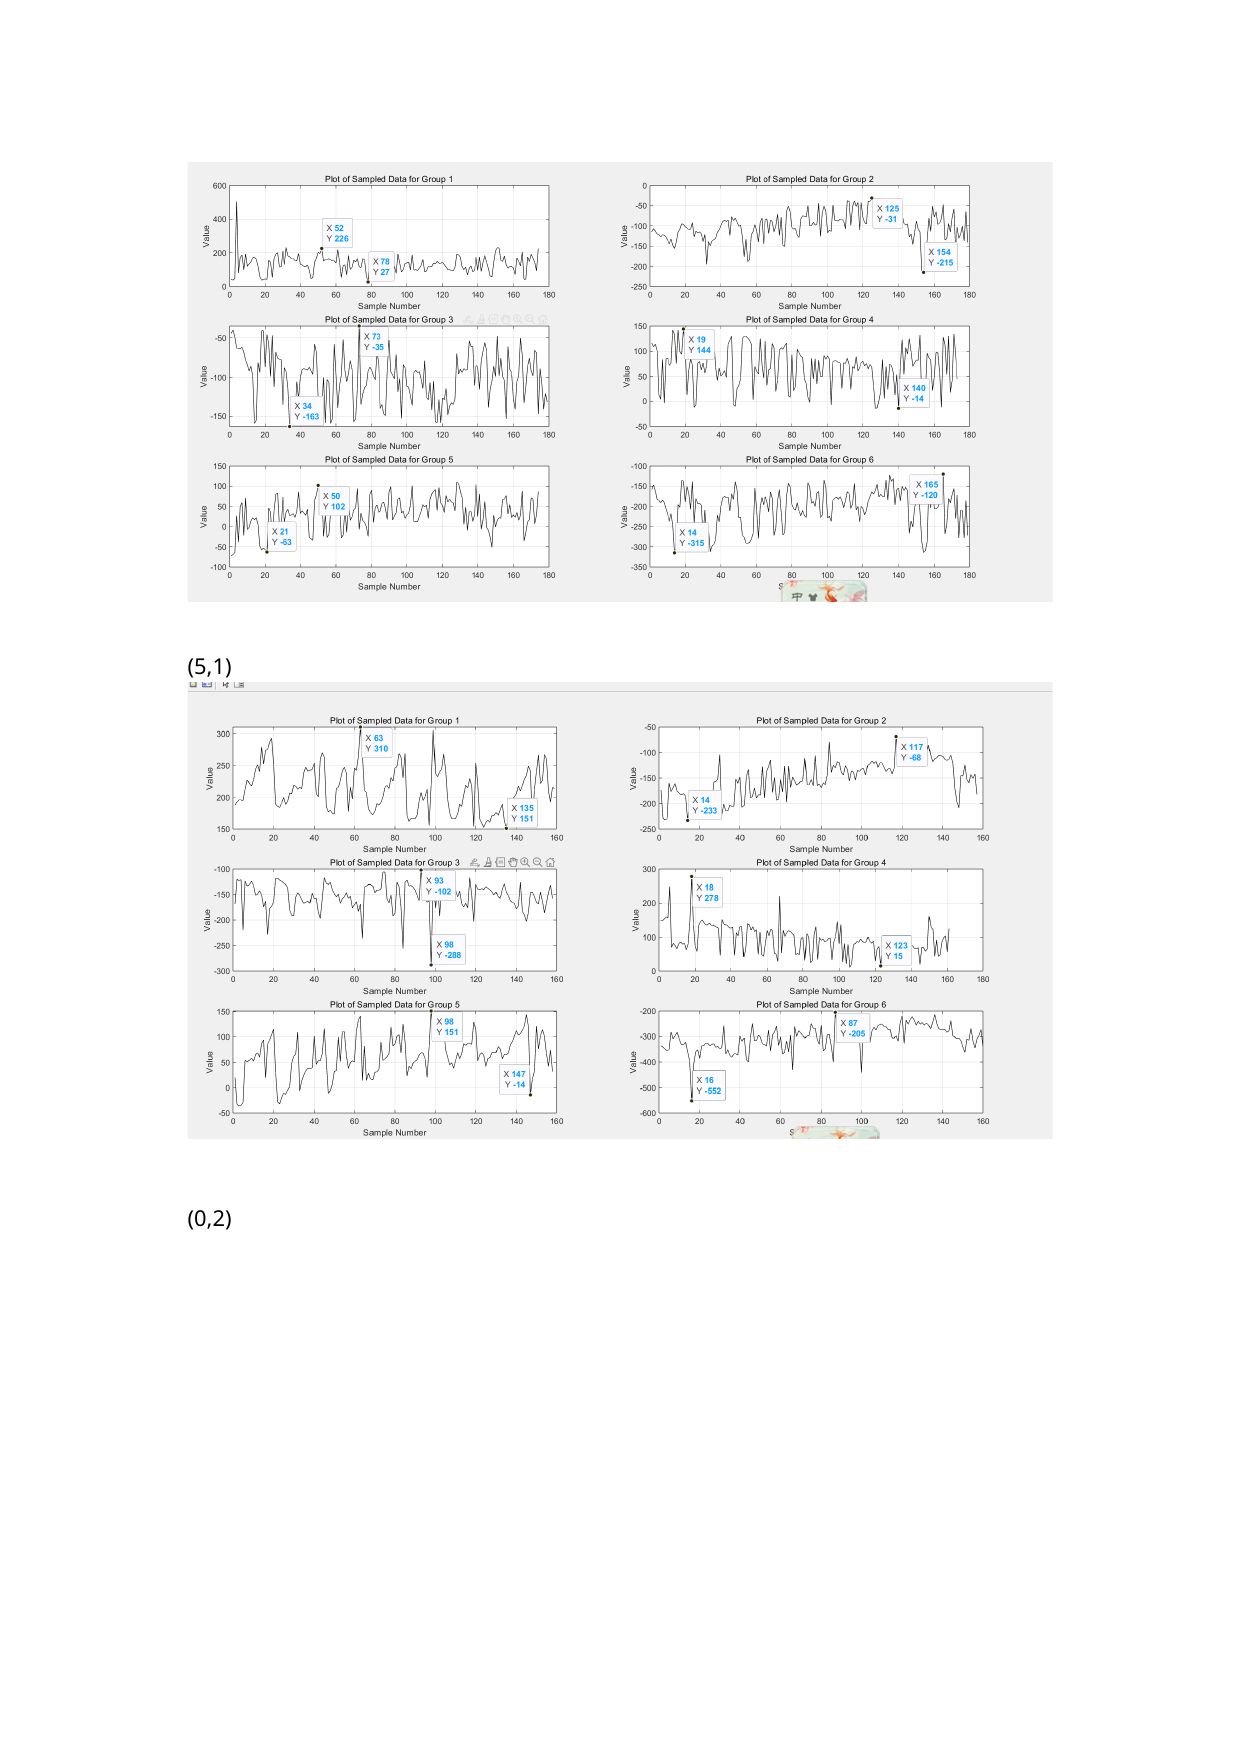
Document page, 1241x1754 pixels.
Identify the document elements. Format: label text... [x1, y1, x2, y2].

text (5,1) [187, 649, 1053, 682]
picture [187, 682, 1053, 1139]
picture [187, 162, 1053, 602]
text (0,2) [187, 1202, 1053, 1234]
